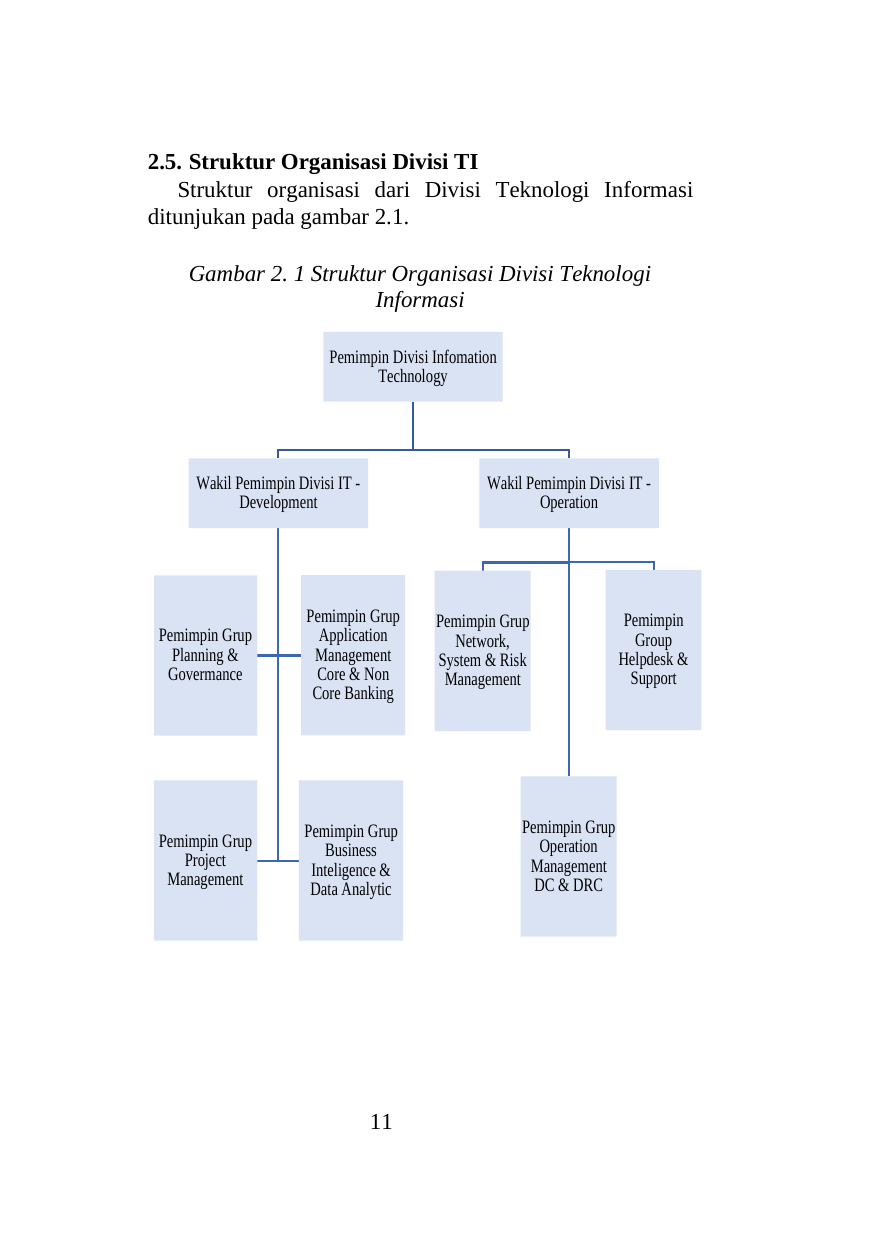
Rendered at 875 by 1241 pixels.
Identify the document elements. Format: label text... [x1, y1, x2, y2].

text Struktur organisasi dari Divisi Teknologi Informasi ditunjukan pada gambar 2.1. [148, 176, 694, 229]
subtitle 2.5. Struktur Organisasi Divisi TI [148, 148, 694, 174]
text Gambar 2. 1 Struktur Organisasi Divisi Teknologi Informasi [148, 259, 694, 312]
